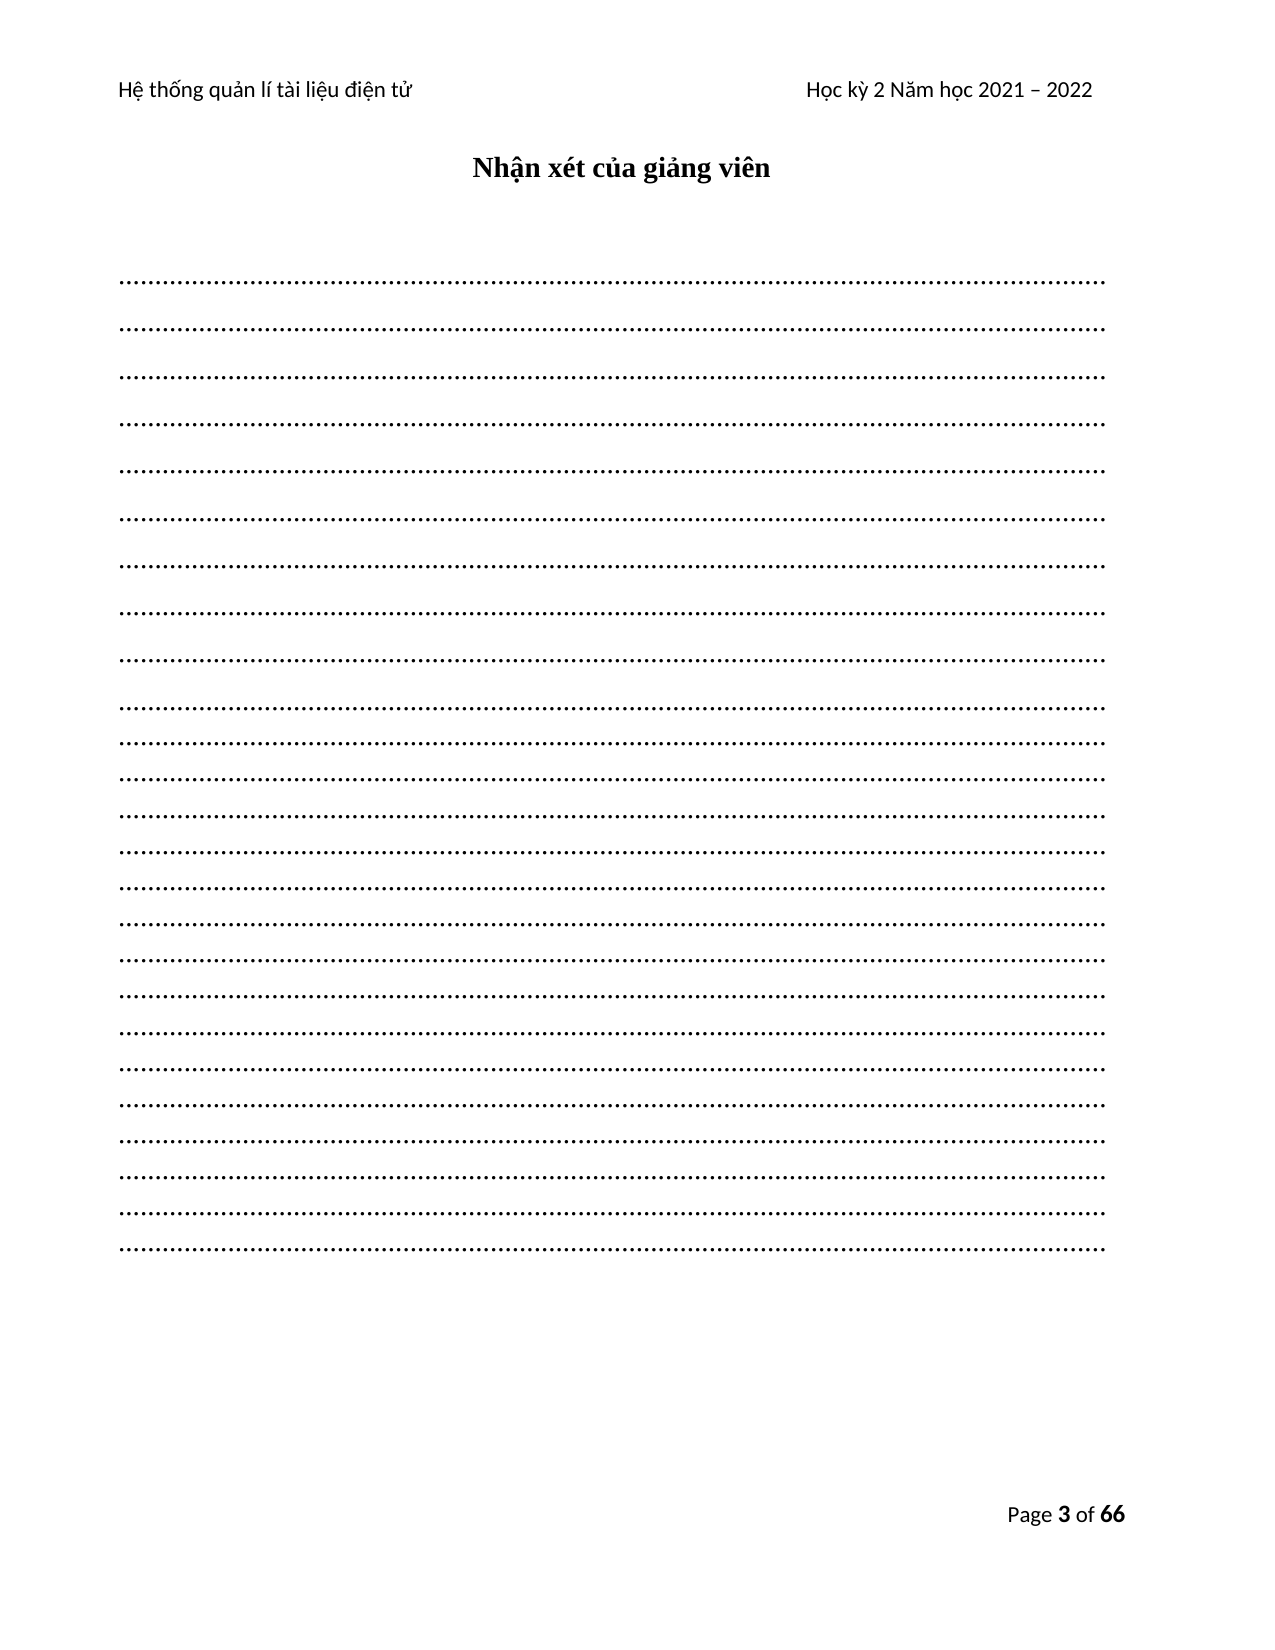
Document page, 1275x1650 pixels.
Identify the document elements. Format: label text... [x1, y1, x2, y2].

text Nhận xét của giảng viên [118, 150, 1125, 183]
